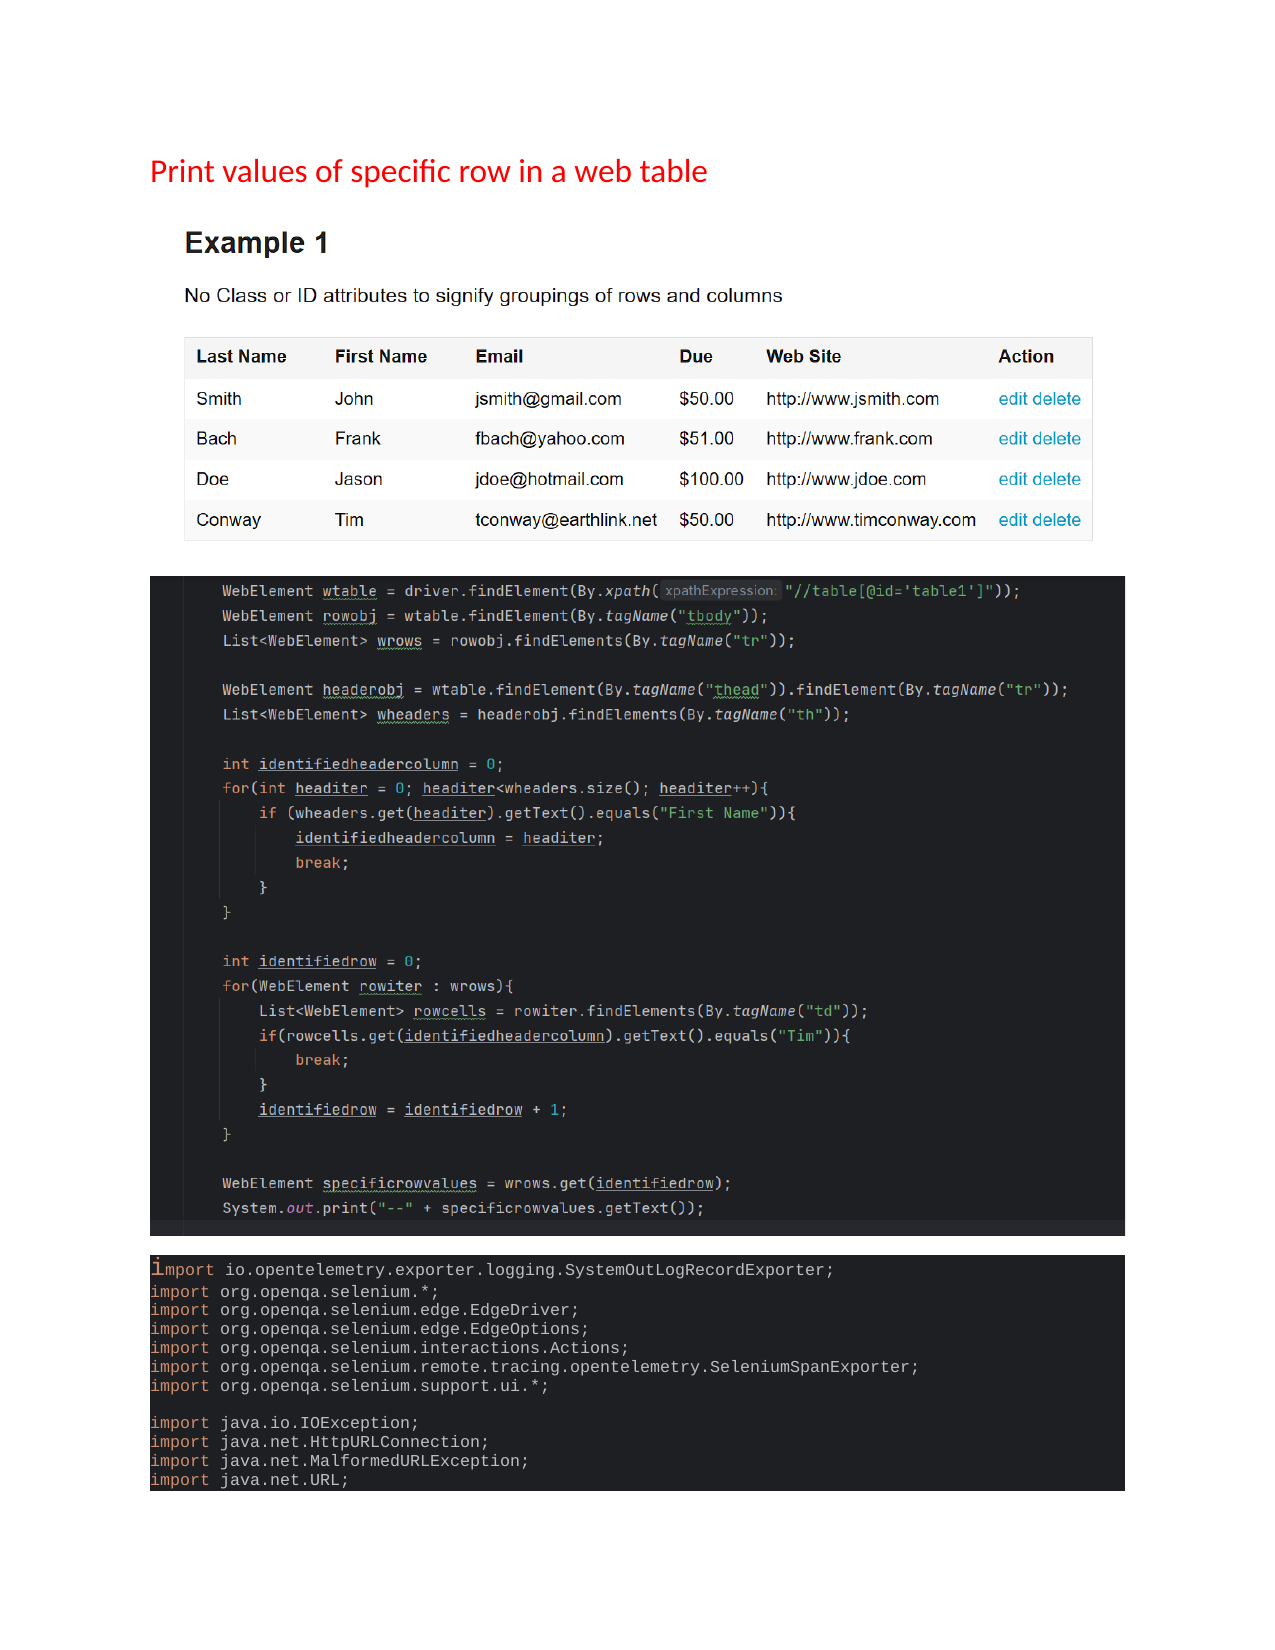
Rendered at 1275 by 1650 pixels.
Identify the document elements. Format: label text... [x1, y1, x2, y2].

text Print values of specific row in a web table [150, 150, 1125, 191]
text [150, 1255, 1125, 1491]
picture [150, 576, 1125, 1236]
picture [150, 210, 1125, 558]
